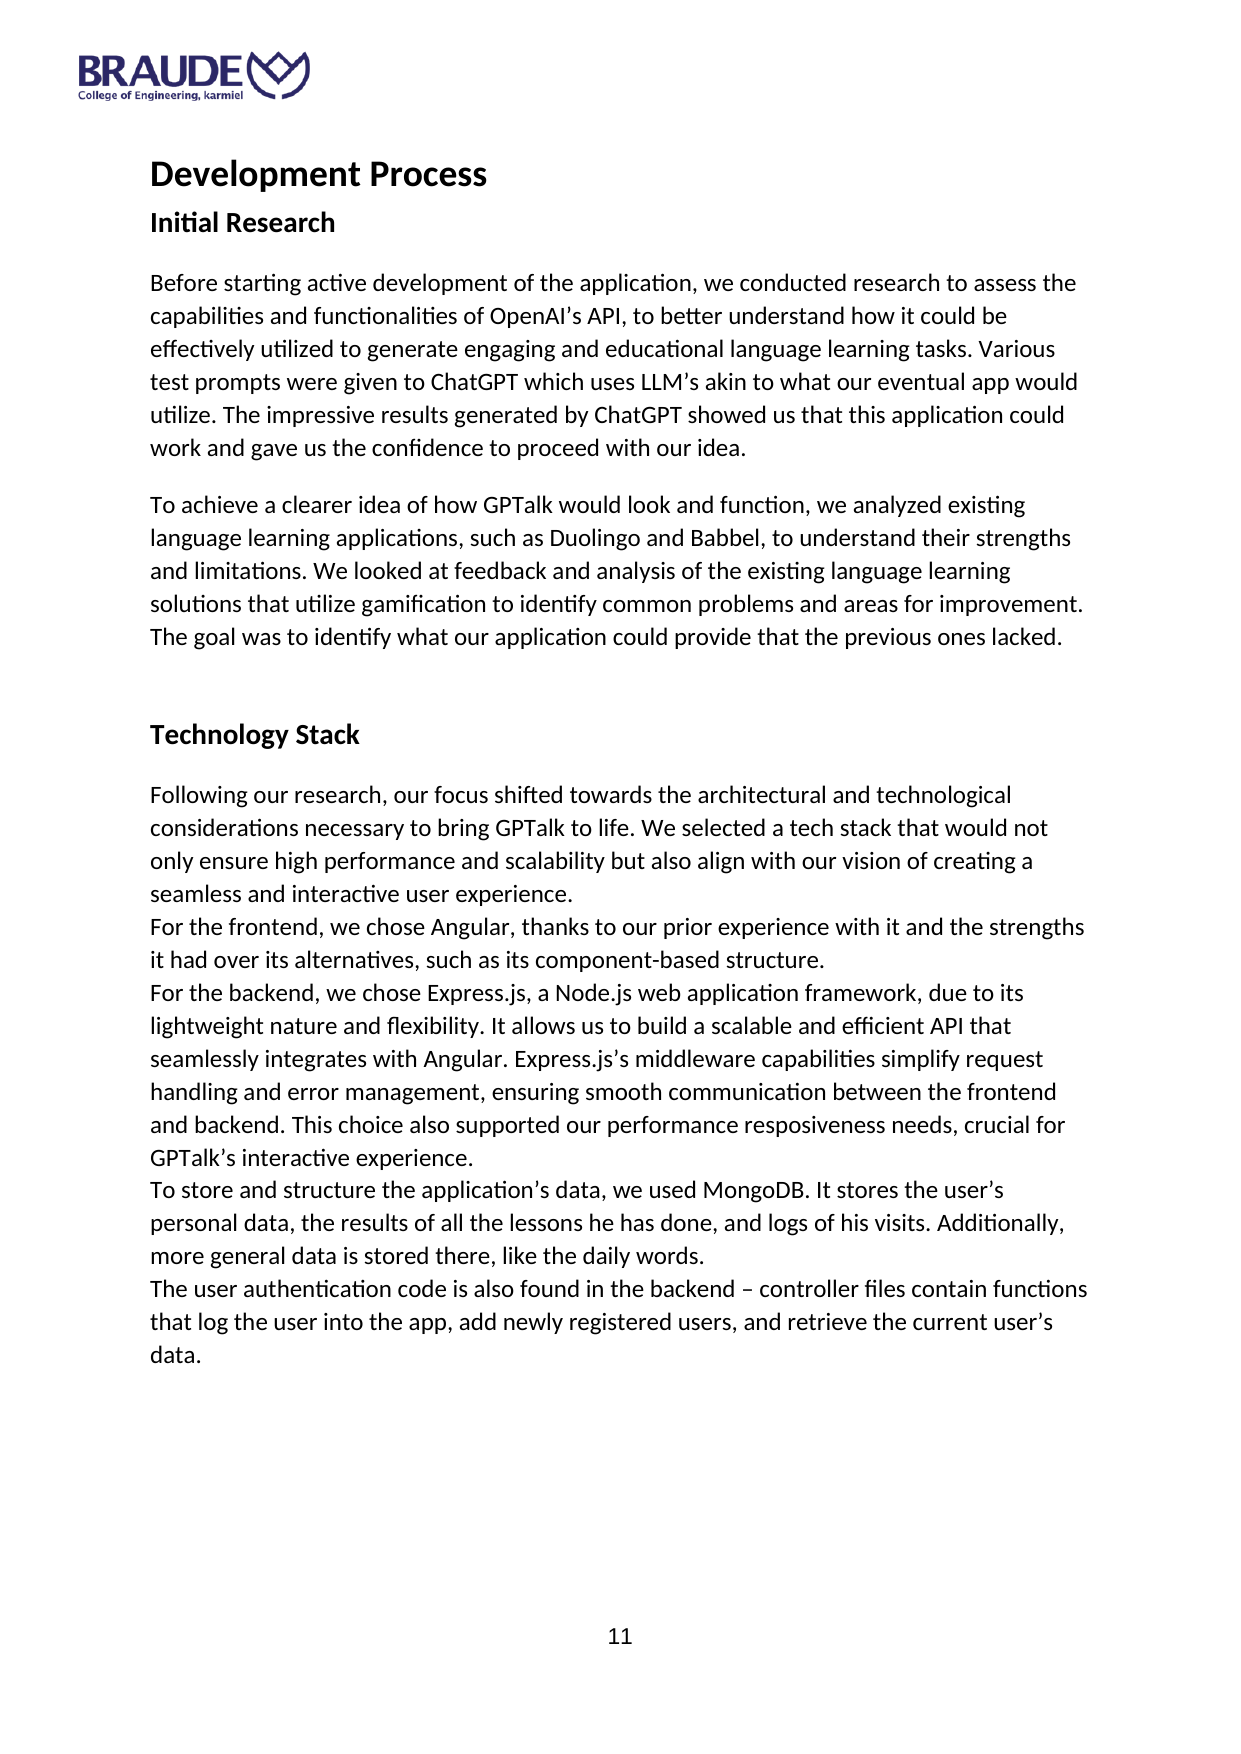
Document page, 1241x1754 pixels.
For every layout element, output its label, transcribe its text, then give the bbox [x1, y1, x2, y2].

text Before starting active development of the application, we conducted research to assess the capabilities and functionalities of OpenAI’s API, to better understand how it could be effectively utilized to generate engaging and educational language learning tasks. Various test prompts were given to ChatGPT which uses LLM’s akin to what our eventual app would utilize. The impressive results generated by ChatGPT showed us that this application could work and gave us the confidence to proceed with our idea. [150, 267, 1090, 462]
text To achieve a clearer idea of how GPTalk would look and function, we analyzed existing language learning applications, such as Duolingo and Babbel, to understand their strengths and limitations. We looked at feedback and analysis of the existing language learning solutions that utilize gamification to identify common problems and areas for improvement. The goal was to identify what our application could provide that the previous ones lacked. [150, 489, 1090, 652]
text Following our research, our focus shifted towards the architectural and technological considerations necessary to bring GPTalk to life. We selected a tech stack that would not only ensure high performance and scalability but also align with our vision of creating a seamless and interactive user experience. For the frontend, we chose Angular, thanks to our prior experience with it and the strengths it had over its alternatives, such as its component-based structure. For the backend, we chose Express.js, a Node.js web application framework, due to its lightweight nature and flexibility. It allows us to build a scalable and efficient API that seamlessly integrates with Angular. Express.js’s middleware capabilities simplify request handling and error management, ensuring smooth communication between the frontend and backend. This choice also supported our performance resposiveness needs, crucial for GPTalk’s interactive experience. To store and structure the application’s data, we used MongoDB. It stores the user’s personal data, the results of all the lessons he has done, and logs of his visits. Additionally, more general data is stored there, like the daily words. The user authentication code is also found in the backend – controller files contain functions that log the user into the app, add newly registered users, and retrieve the current user’s data. [150, 780, 1090, 1370]
subtitle Initial Research [150, 204, 1090, 239]
picture [65, 45, 317, 104]
subtitle Development Process [150, 150, 1090, 196]
subtitle Technology Stack [150, 716, 1090, 752]
